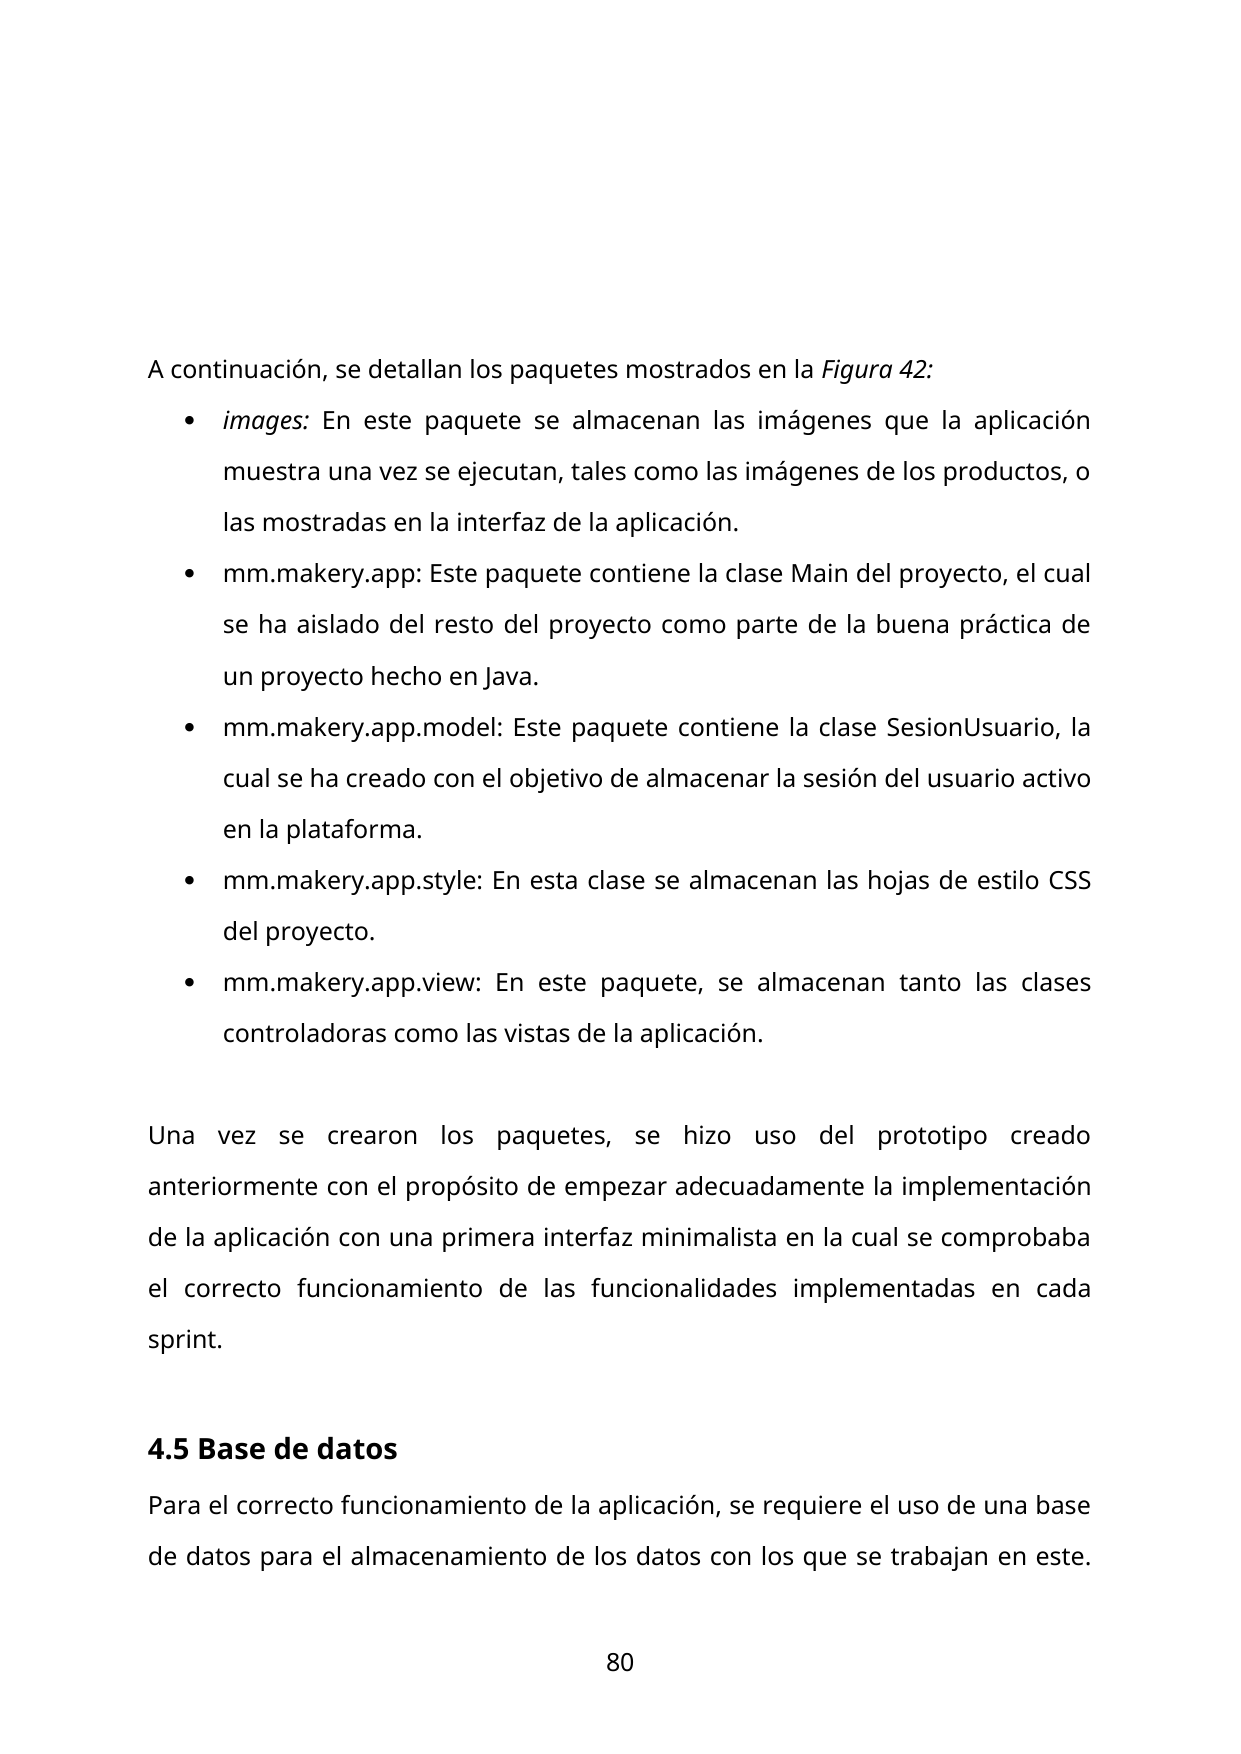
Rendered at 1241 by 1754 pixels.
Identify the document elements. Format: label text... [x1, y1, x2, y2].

list mm.makery.app.model: Este paquete contiene la clase SesionUsuario, la cual se ha creado con el objetivo de almacenar la sesión del usuario activo en la plataforma. [185, 709, 1092, 845]
list mm.makery.app: Este paquete contiene la clase Main del proyecto, el cual se ha aislado del resto del proyecto como parte de la buena práctica de un proyecto hecho en Java. [185, 556, 1092, 692]
list mm.makery.app.view: En este paquete, se almacenan tanto las clases controladoras como las vistas de la aplicación. [185, 964, 1092, 1049]
list images: En este paquete se almacenan las imágenes que la aplicación muestra una vez se ejecutan, tales como las imágenes de los productos, o las mostradas en la interfaz de la aplicación. [185, 403, 1092, 539]
list mm.makery.app.style: En esta clase se almacenan las hojas de estilo CSS del proyecto. [185, 862, 1092, 947]
text 4.5 Base de datos [148, 1428, 1092, 1468]
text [148, 1487, 1092, 1572]
text A continuación, se detallan los paquetes mostrados en la Figura 42: [148, 352, 1092, 386]
text Una vez se crearon los paquetes, se hizo uso del prototipo creado anteriormente con el propósito de empezar adecuadamente la implementación de la aplicación con una primera interfaz minimalista en la cual se comprobaba el correcto funcionamiento de las funcionalidades implementadas en cada sprint. [148, 1117, 1092, 1356]
